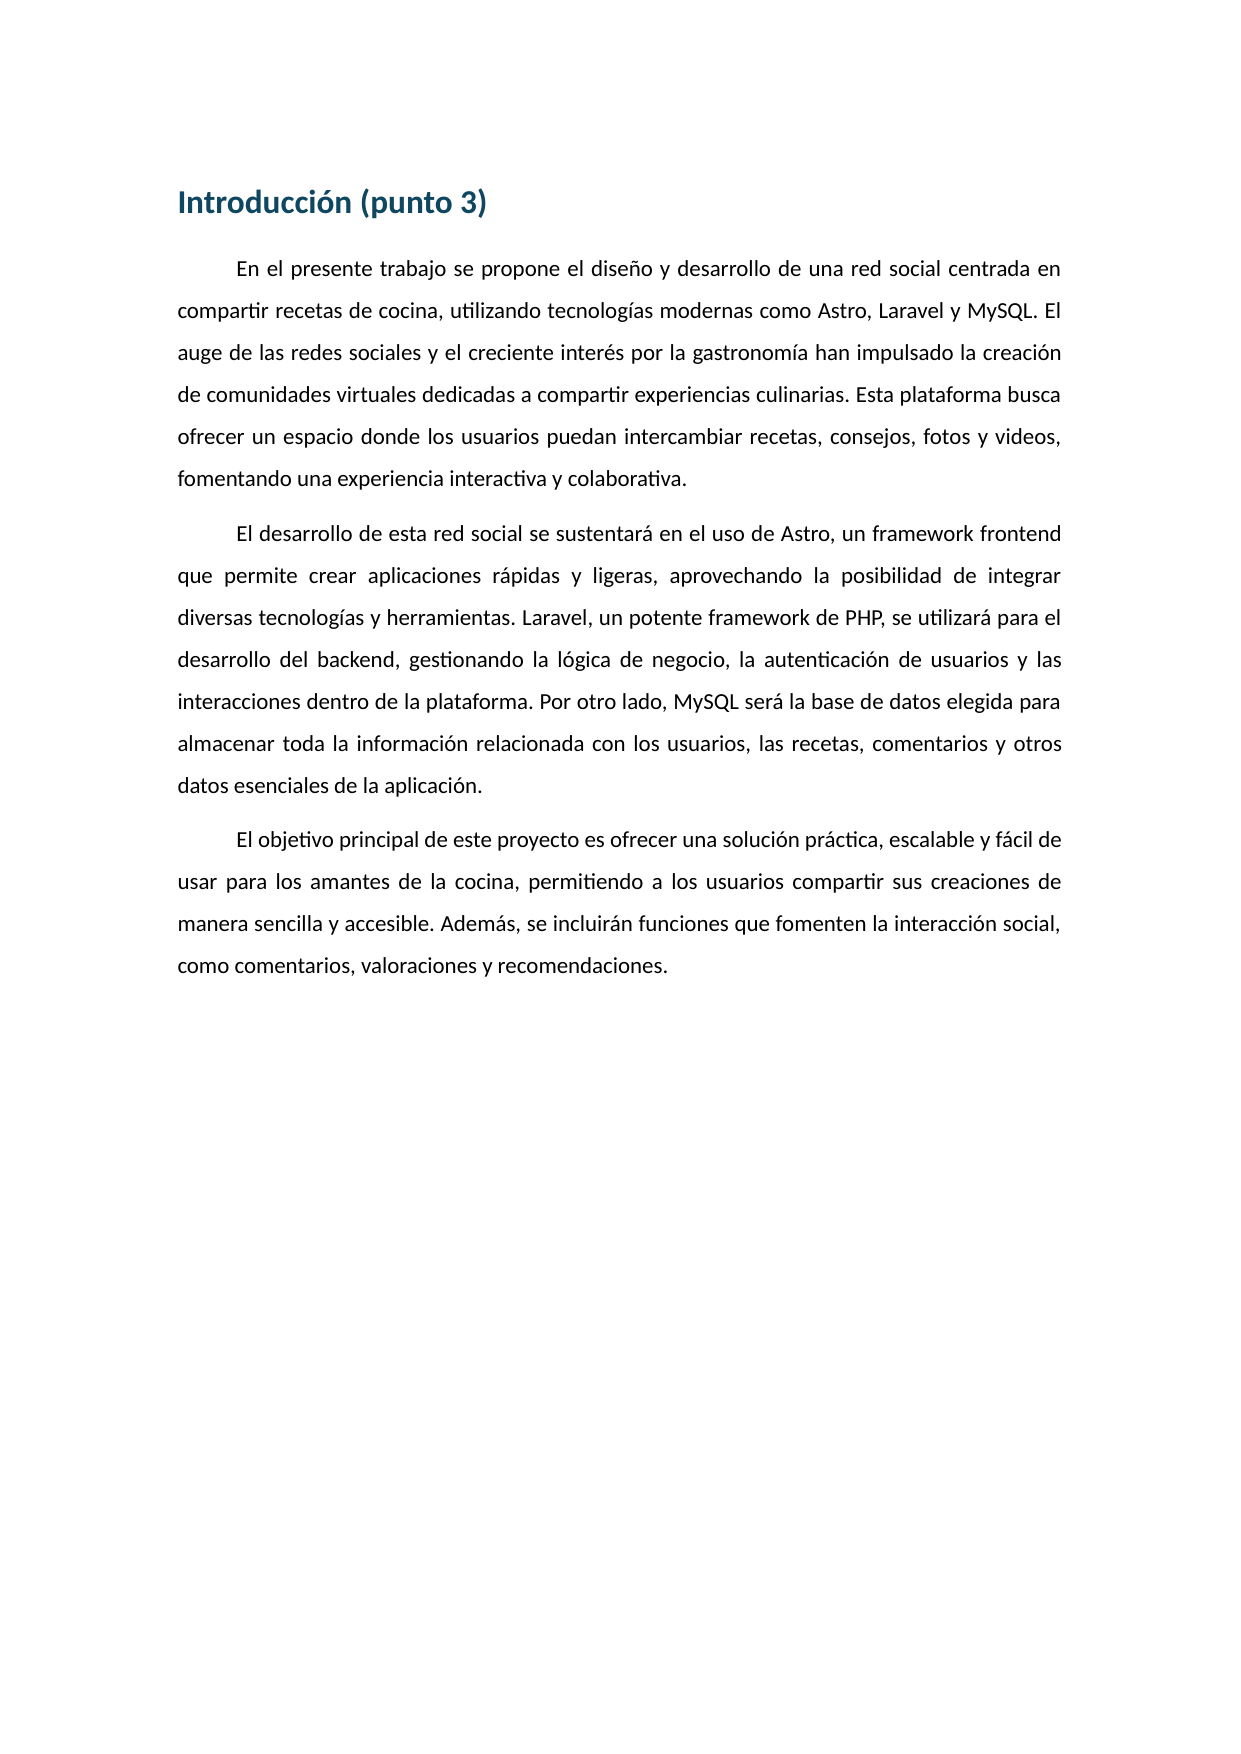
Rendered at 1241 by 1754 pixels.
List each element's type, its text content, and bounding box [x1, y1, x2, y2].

subtitle Introducción (punto 3) [177, 181, 1063, 222]
text En el presente trabajo se propone el diseño y desarrollo de una red social centrada en compartir recetas de cocina, utilizando tecnologías modernas como Astro, Laravel y MySQL. El auge de las redes sociales y el creciente interés por la gastronomía han impulsado la creación de comunidades virtuales dedicadas a compartir experiencias culinarias. Esta plataforma busca ofrecer un espacio donde los usuarios puedan intercambiar recetas, consejos, fotos y videos, fomentando una experiencia interactiva y colaborativa. [177, 254, 1063, 492]
text El desarrollo de esta red social se sustentará en el uso de Astro, un framework frontend que permite crear aplicaciones rápidas y ligeras, aprovechando la posibilidad de integrar diversas tecnologías y herramientas. Laravel, un potente framework de PHP, se utilizará para el desarrollo del backend, gestionando la lógica de negocio, la autenticación de usuarios y las interacciones dentro de la plataforma. Por otro lado, MySQL será la base de datos elegida para almacenar toda la información relacionada con los usuarios, las recetas, comentarios y otros datos esenciales de la aplicación. [177, 519, 1063, 799]
text El objetivo principal de este proyecto es ofrecer una solución práctica, escalable y fácil de usar para los amantes de la cocina, permitiendo a los usuarios compartir sus creaciones de manera sencilla y accesible. Además, se incluirán funciones que fomenten la interacción social, como comentarios, valoraciones y recomendaciones. [177, 825, 1063, 979]
